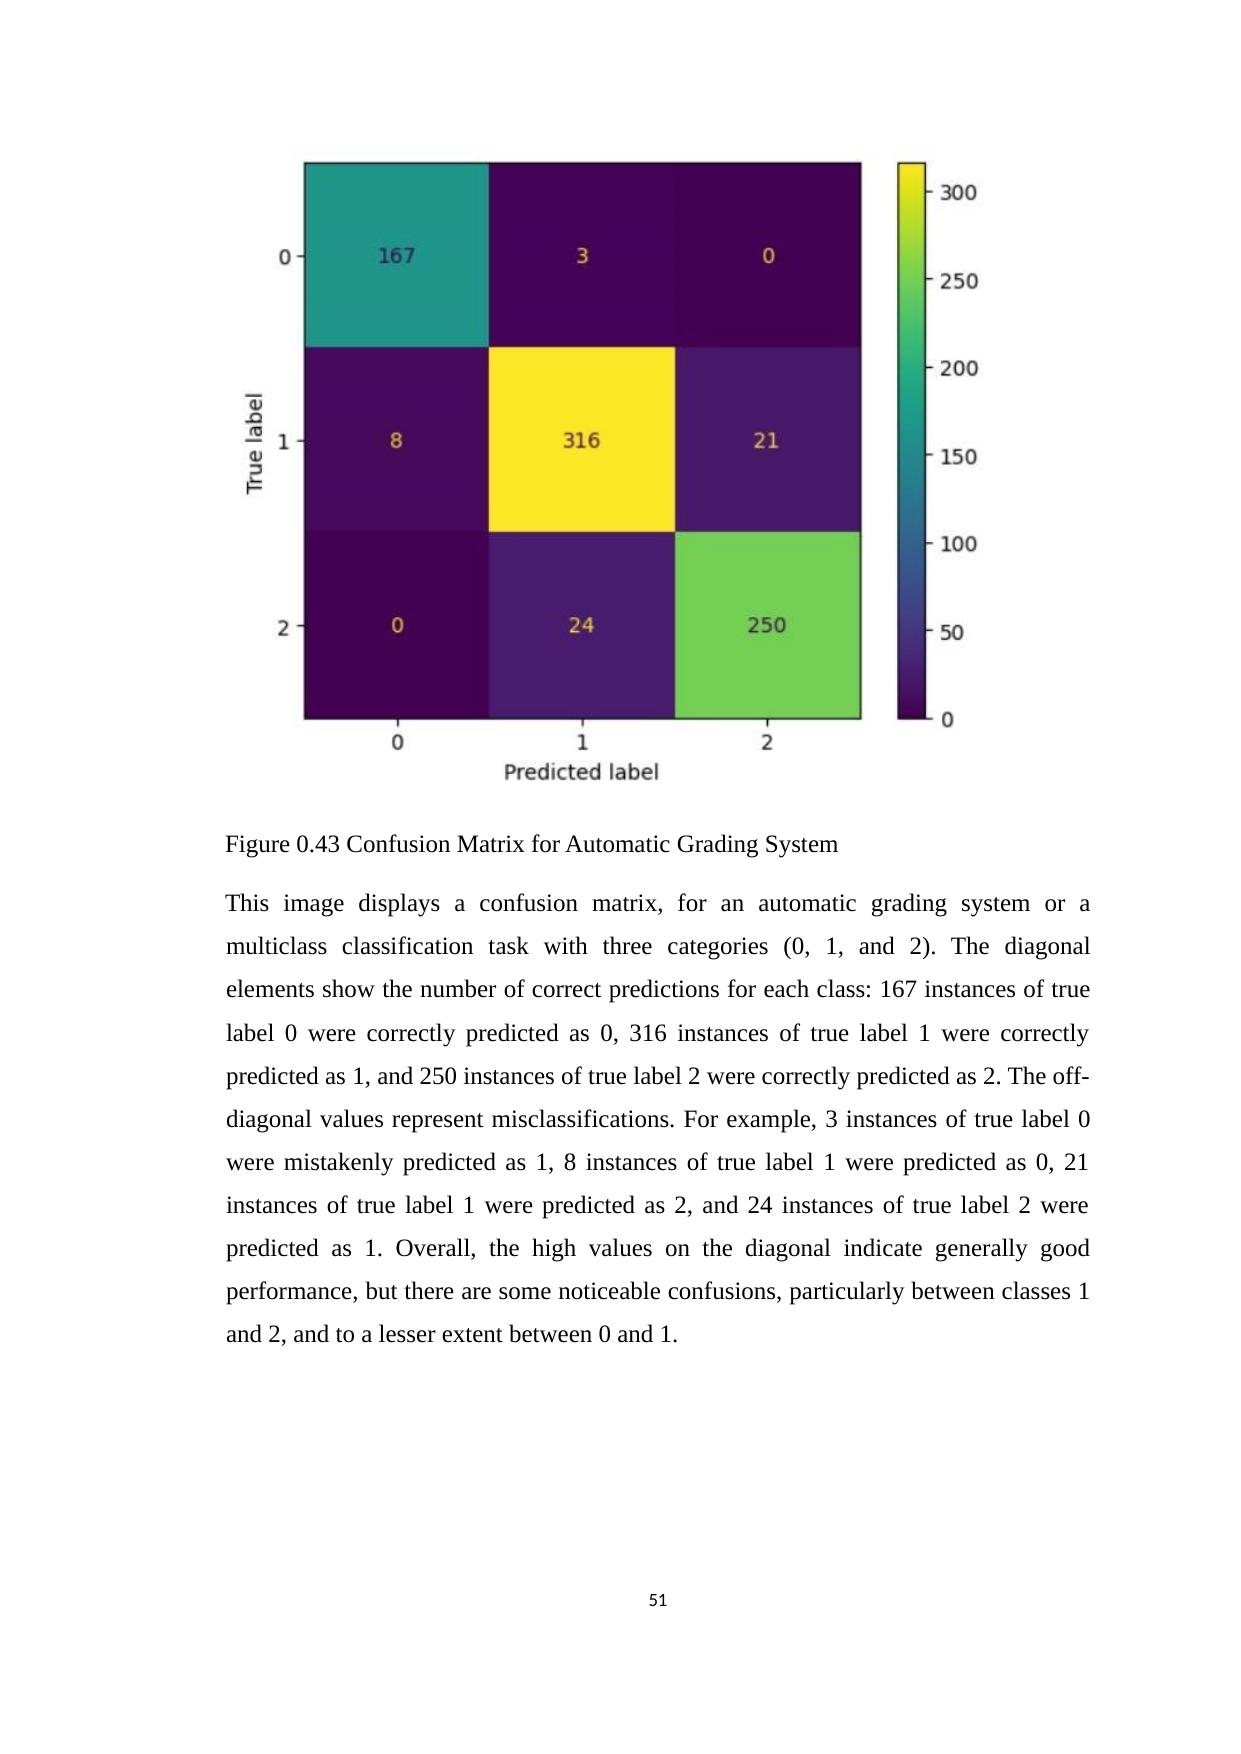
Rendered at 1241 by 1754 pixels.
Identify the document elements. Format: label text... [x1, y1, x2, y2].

text This image displays a confusion matrix, for an automatic grading system or a multiclass classification task with three categories (0, 1, and 2). The diagonal elements show the number of correct predictions for each class: 167 instances of true label 0 were correctly predicted as 0, 316 instances of true label 1 were correctly predicted as 1, and 250 instances of true label 2 were correctly predicted as 2. The off-diagonal values represent misclassifications. For example, 3 instances of true label 0 were mistakenly predicted as 1, 8 instances of true label 1 were predicted as 0, 21 instances of true label 1 were predicted as 2, and 24 instances of true label 2 were predicted as 1. Overall, the high values on the diagonal indicate generally good performance, but there are some noticeable confusions, particularly between classes 1 and 2, and to a lesser extent between 0 and 1. [225, 888, 1091, 1348]
text Figure 0.43 Confusion Matrix for Automatic Grading System [225, 829, 1091, 858]
picture [232, 150, 994, 799]
